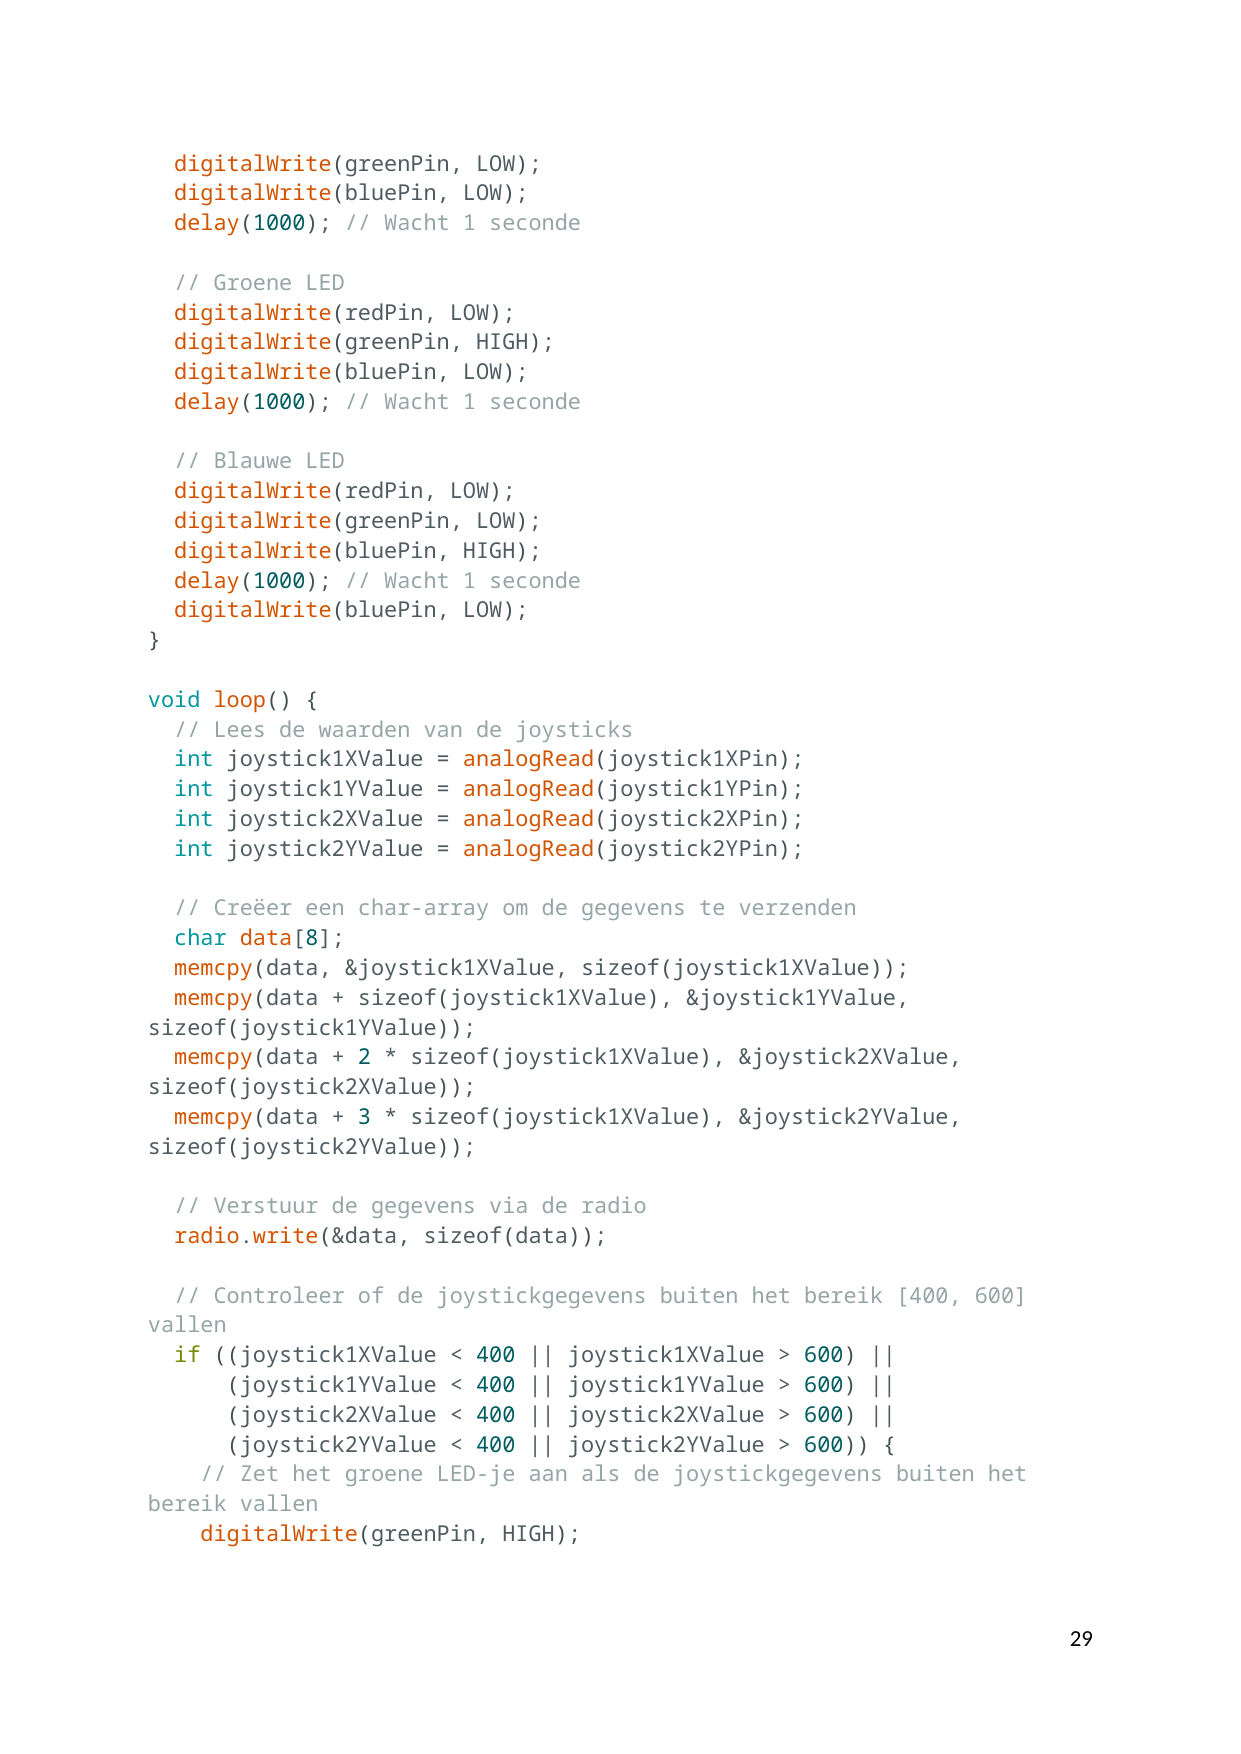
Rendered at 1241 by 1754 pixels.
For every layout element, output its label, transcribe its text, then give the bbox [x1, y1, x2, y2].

text void loop() { [148, 684, 1093, 714]
text digitalWrite(bluePin, LOW); [148, 594, 1093, 624]
text digitalWrite(greenPin, LOW); [148, 505, 1093, 535]
text int joystick2YValue = analogRead(joystick2YPin); [148, 833, 1093, 863]
text digitalWrite(bluePin, LOW); [148, 177, 1093, 207]
text digitalWrite(redPin, LOW); [148, 475, 1093, 505]
text memcpy(data + 2 * sizeof(joystick1XValue), &joystick2XValue, sizeof(joystick2XValue)); [148, 1041, 1093, 1101]
text (joystick2XValue < 400 || joystick2XValue > 600) || [148, 1399, 1093, 1429]
text } [148, 624, 1093, 654]
text int joystick1XValue = analogRead(joystick1XPin); [148, 743, 1093, 773]
text // Controleer of de joystickgegevens buiten het bereik [400, 600] vallen [148, 1280, 1093, 1339]
text memcpy(data, &joystick1XValue, sizeof(joystick1XValue)); [148, 952, 1093, 982]
text delay(1000); // Wacht 1 seconde [148, 207, 1093, 237]
text // Verstuur de gegevens via de radio [148, 1190, 1093, 1220]
text if ((joystick1XValue < 400 || joystick1XValue > 600) || [148, 1339, 1093, 1369]
text (joystick1YValue < 400 || joystick1YValue > 600) || [148, 1369, 1093, 1399]
text char data[8]; [148, 922, 1093, 952]
text // Blauwe LED [148, 446, 1093, 475]
text (joystick2YValue < 400 || joystick2YValue > 600)) { [148, 1429, 1093, 1458]
text delay(1000); // Wacht 1 seconde [148, 386, 1093, 416]
text digitalWrite(greenPin, HIGH); [148, 326, 1093, 356]
text digitalWrite(greenPin, LOW); [148, 148, 1093, 177]
text radio.write(&data, sizeof(data)); [148, 1220, 1093, 1250]
text int joystick2XValue = analogRead(joystick2XPin); [148, 803, 1093, 833]
text digitalWrite(bluePin, LOW); [148, 356, 1093, 386]
text digitalWrite(bluePin, HIGH); [148, 535, 1093, 565]
text // Lees de waarden van de joysticks [148, 714, 1093, 743]
text delay(1000); // Wacht 1 seconde [148, 565, 1093, 594]
text // Zet het groene LED-je aan als de joystickgegevens buiten het bereik vallen [148, 1458, 1093, 1518]
text memcpy(data + sizeof(joystick1XValue), &joystick1YValue, sizeof(joystick1YValue)); [148, 982, 1093, 1041]
text memcpy(data + 3 * sizeof(joystick1XValue), &joystick2YValue, sizeof(joystick2YValue)); [148, 1101, 1093, 1161]
text digitalWrite(redPin, LOW); [148, 297, 1093, 326]
text // Creëer een char-array om de gegevens te verzenden [148, 892, 1093, 922]
text int joystick1YValue = analogRead(joystick1YPin); [148, 773, 1093, 803]
text digitalWrite(greenPin, HIGH); [148, 1518, 1093, 1548]
text // Groene LED [148, 267, 1093, 297]
